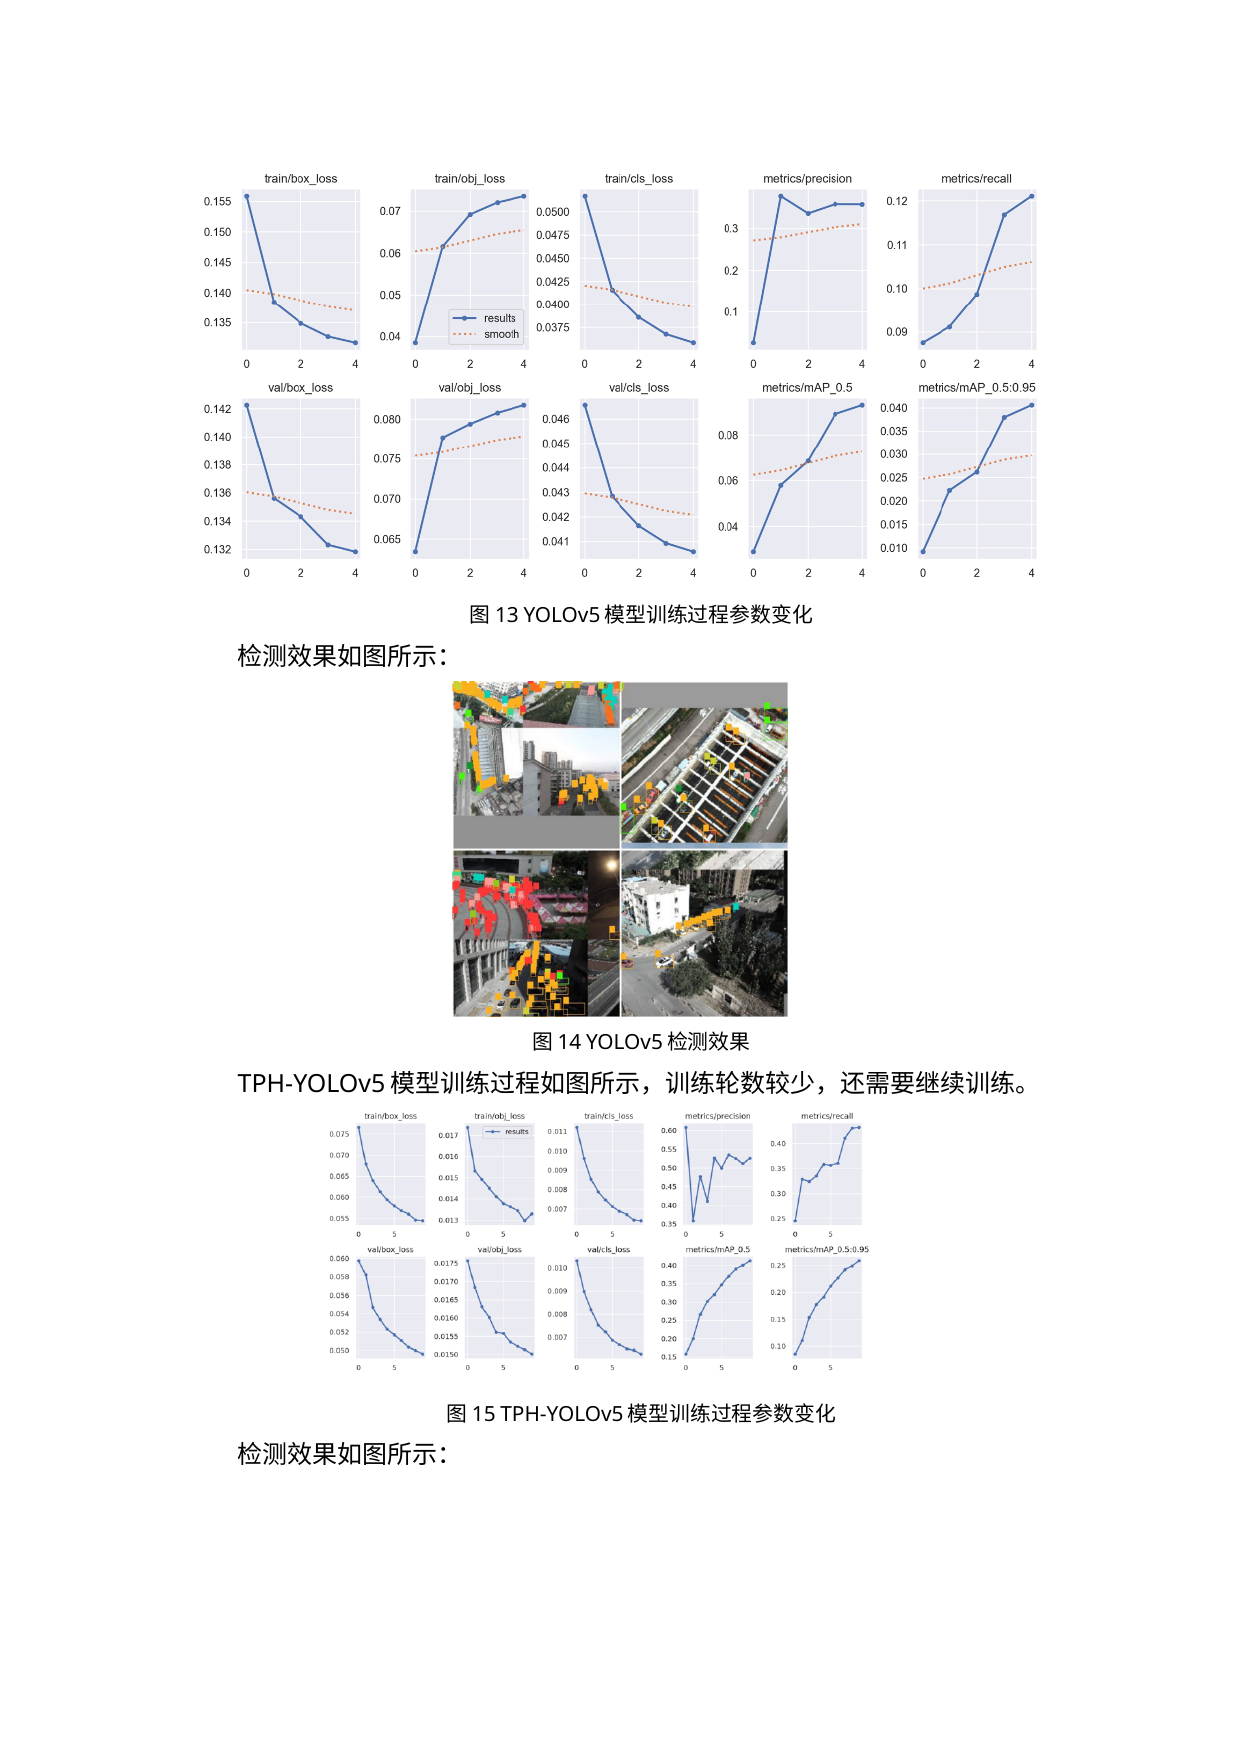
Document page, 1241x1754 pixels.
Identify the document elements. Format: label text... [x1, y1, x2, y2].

text 图 15 TPH-YOLOv5模型训练过程参数变化 [187, 1397, 1053, 1427]
picture [452, 681, 788, 1017]
picture [192, 162, 1049, 591]
text TPH-YOLOv5模型训练过程如图所示，训练轮数较少，还需要继续训练。 [187, 1063, 1053, 1099]
text 图 14 YOLOv5检测效果 [187, 1025, 1053, 1056]
picture [325, 1108, 916, 1389]
text 检测效果如图所示： [187, 636, 1053, 673]
text 图 13 YOLOv5模型训练过程参数变化 [187, 598, 1053, 629]
text 检测效果如图所示： [187, 1435, 1053, 1471]
